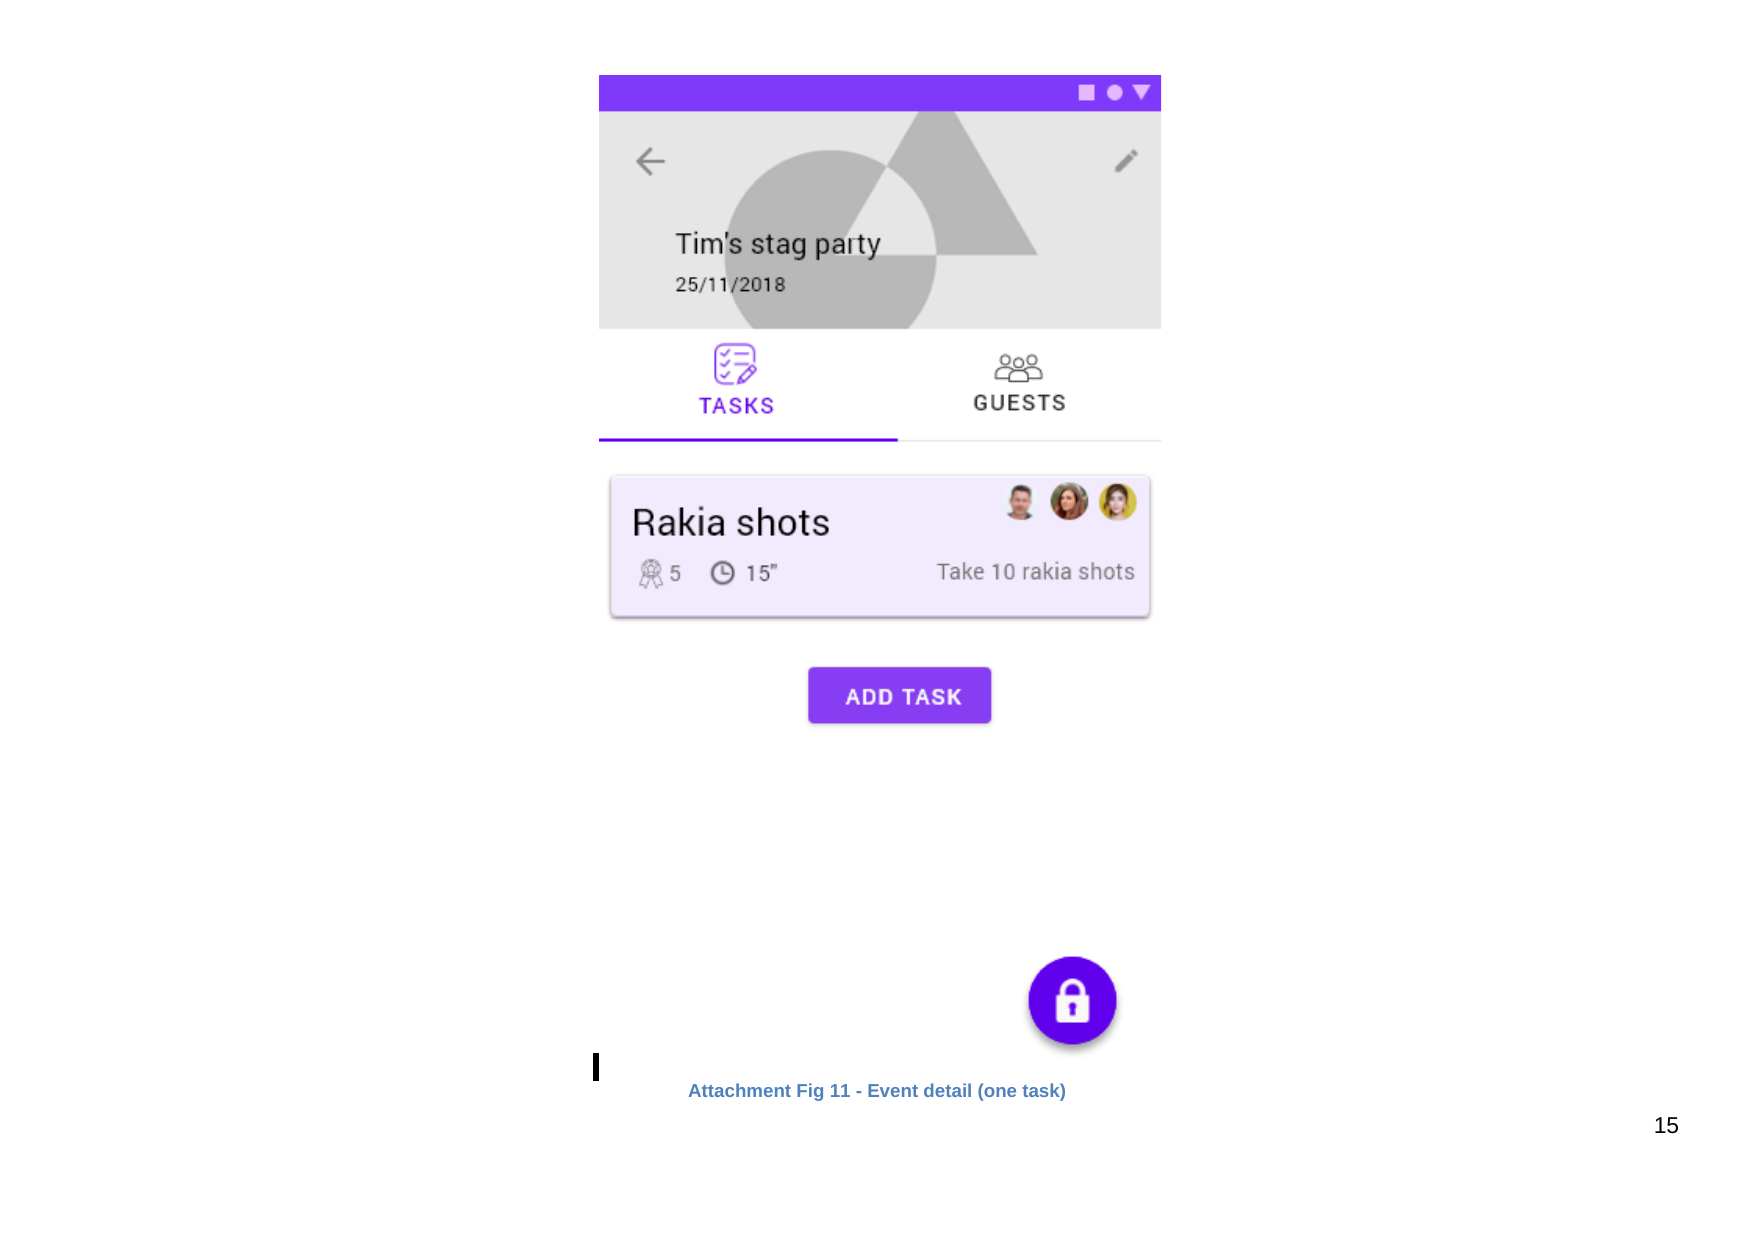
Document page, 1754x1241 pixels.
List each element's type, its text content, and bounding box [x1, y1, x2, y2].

picture [599, 75, 1162, 1076]
